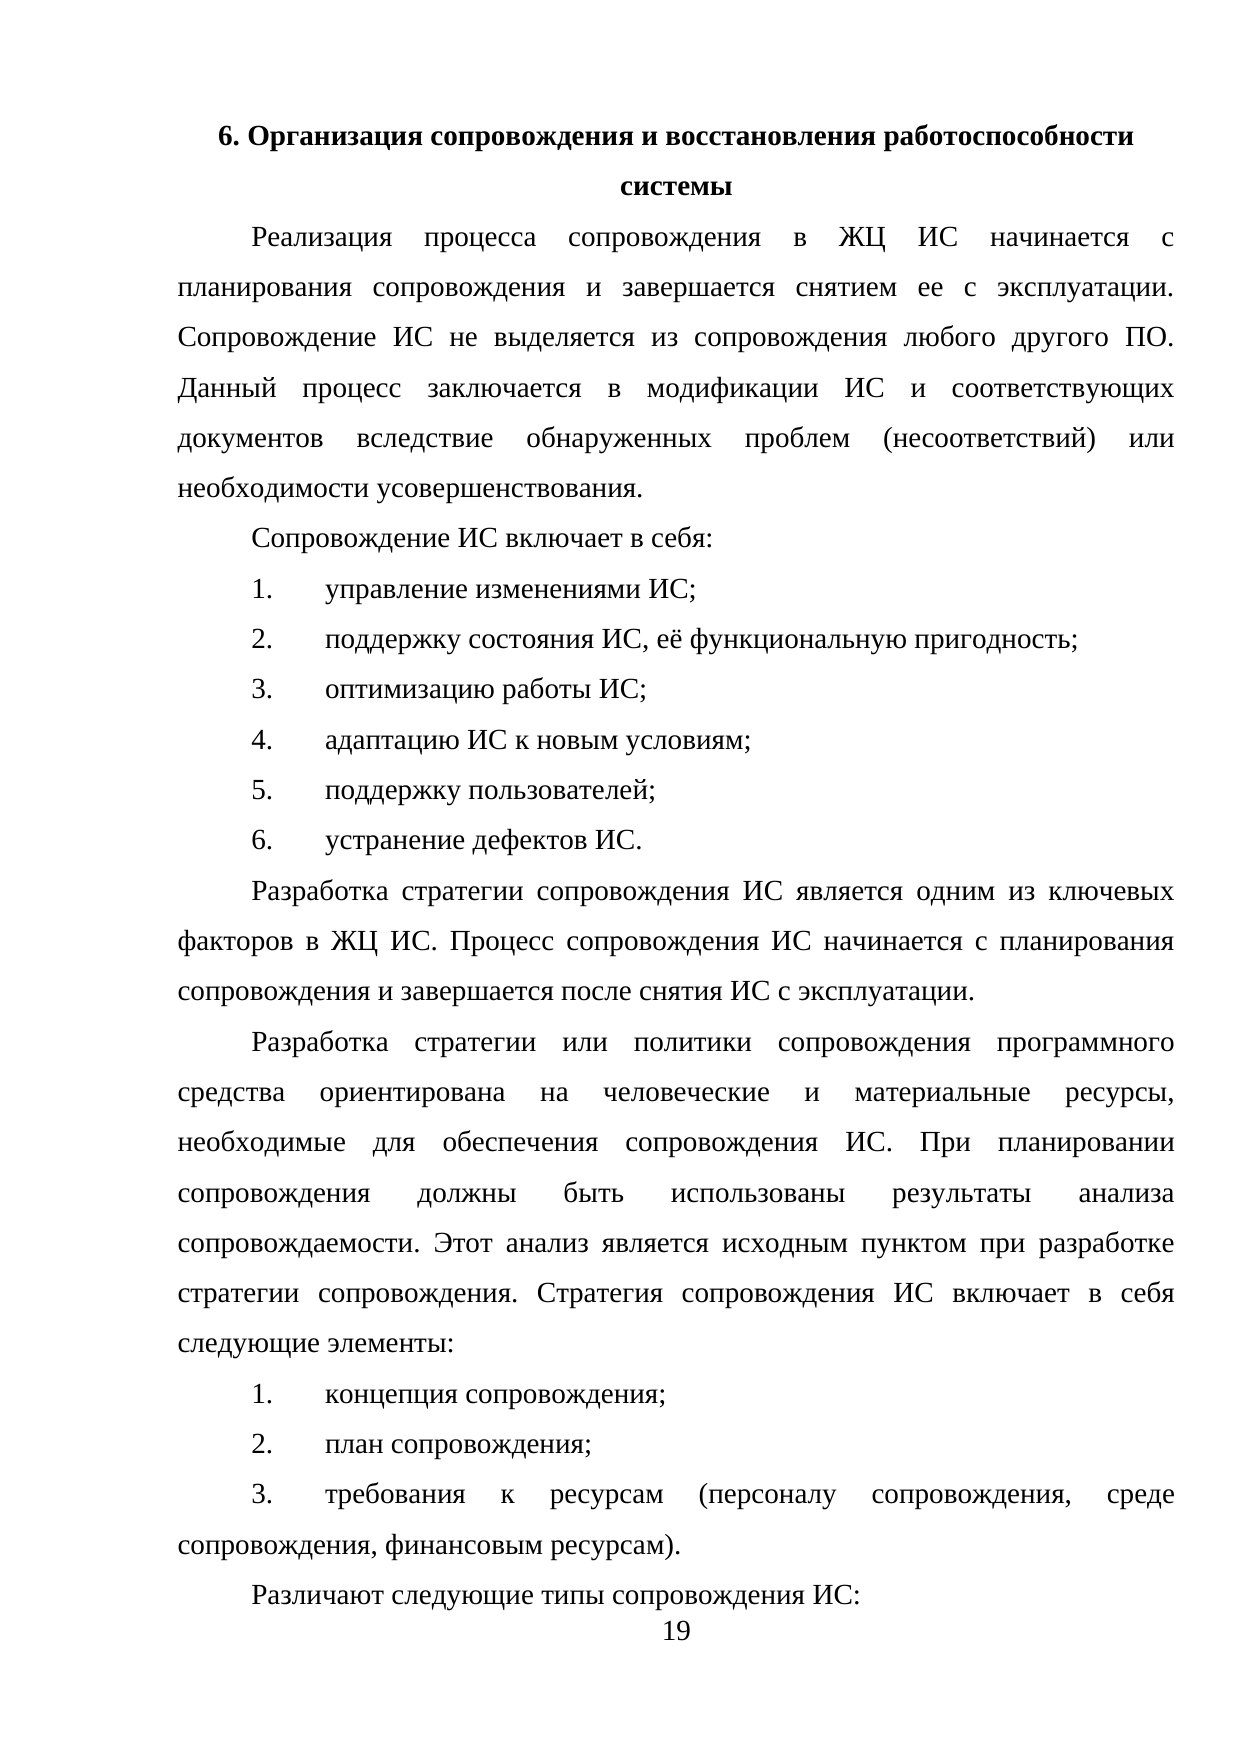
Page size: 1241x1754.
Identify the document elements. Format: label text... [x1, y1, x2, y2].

list план сопровождения; [177, 1426, 1175, 1460]
text Сопровождение ИС включает в себя: [177, 521, 1175, 554]
list требования к ресурсам (персоналу сопровождения, среде сопровождения, финансовым ресурсам). [177, 1477, 1175, 1560]
list поддержку пользователей; [177, 772, 1175, 806]
list управление изменениями ИС; [177, 571, 1175, 604]
list оптимизацию работы ИС; [177, 672, 1175, 705]
text Разработка стратегии сопровождения ИС является одним из ключевых факторов в ЖЦ ИС. Процесс сопровождения ИС начинается с планирования сопровождения и завершается после снятия ИС с эксплуатации. [177, 873, 1175, 923]
list устранение дефектов ИС. [177, 822, 1175, 856]
text Реализация процесса сопровождения в ЖЦ ИС начинается с планирования сопровождения и завершается снятием ее с эксплуатации. Сопровождение ИС не выделяется из сопровождения любого другого ПО. Данный процесс заключается в модификации ИС и соответствующих документов вследствие обнаруженных проблем (несоответствий) или необходимости усовершенствования. [177, 219, 1175, 504]
list поддержку состояния ИС, её функциональную пригодность; [177, 621, 1175, 655]
list концепция сопровождения; [177, 1376, 1175, 1409]
list адаптацию ИС к новым условиям; [177, 722, 1175, 755]
text Разработка стратегии сопровождения ИС является одним из ключевых факторов в ЖЦ ИС. Процесс сопровождения ИС начинается с планирования сопровождения и завершается после снятия ИС с эксплуатации. [177, 957, 1175, 1007]
text Различают следующие типы сопровождения ИС: [177, 1577, 1175, 1611]
subtitle 6. Организация сопровождения и восстановления работоспособности системы [177, 118, 1175, 202]
text Разработка стратегии или политики сопровождения программного средства ориентирована на человеческие и материальные ресурсы, необходимые для обеспечения сопровождения ИС. При планировании сопровождения должны быть использованы результаты анализа сопровождаемости. Этот анализ является исходным пунктом при разработке стратегии сопровождения. Стратегия сопровождения ИС включает в себя следующие элементы: [177, 1024, 1175, 1359]
